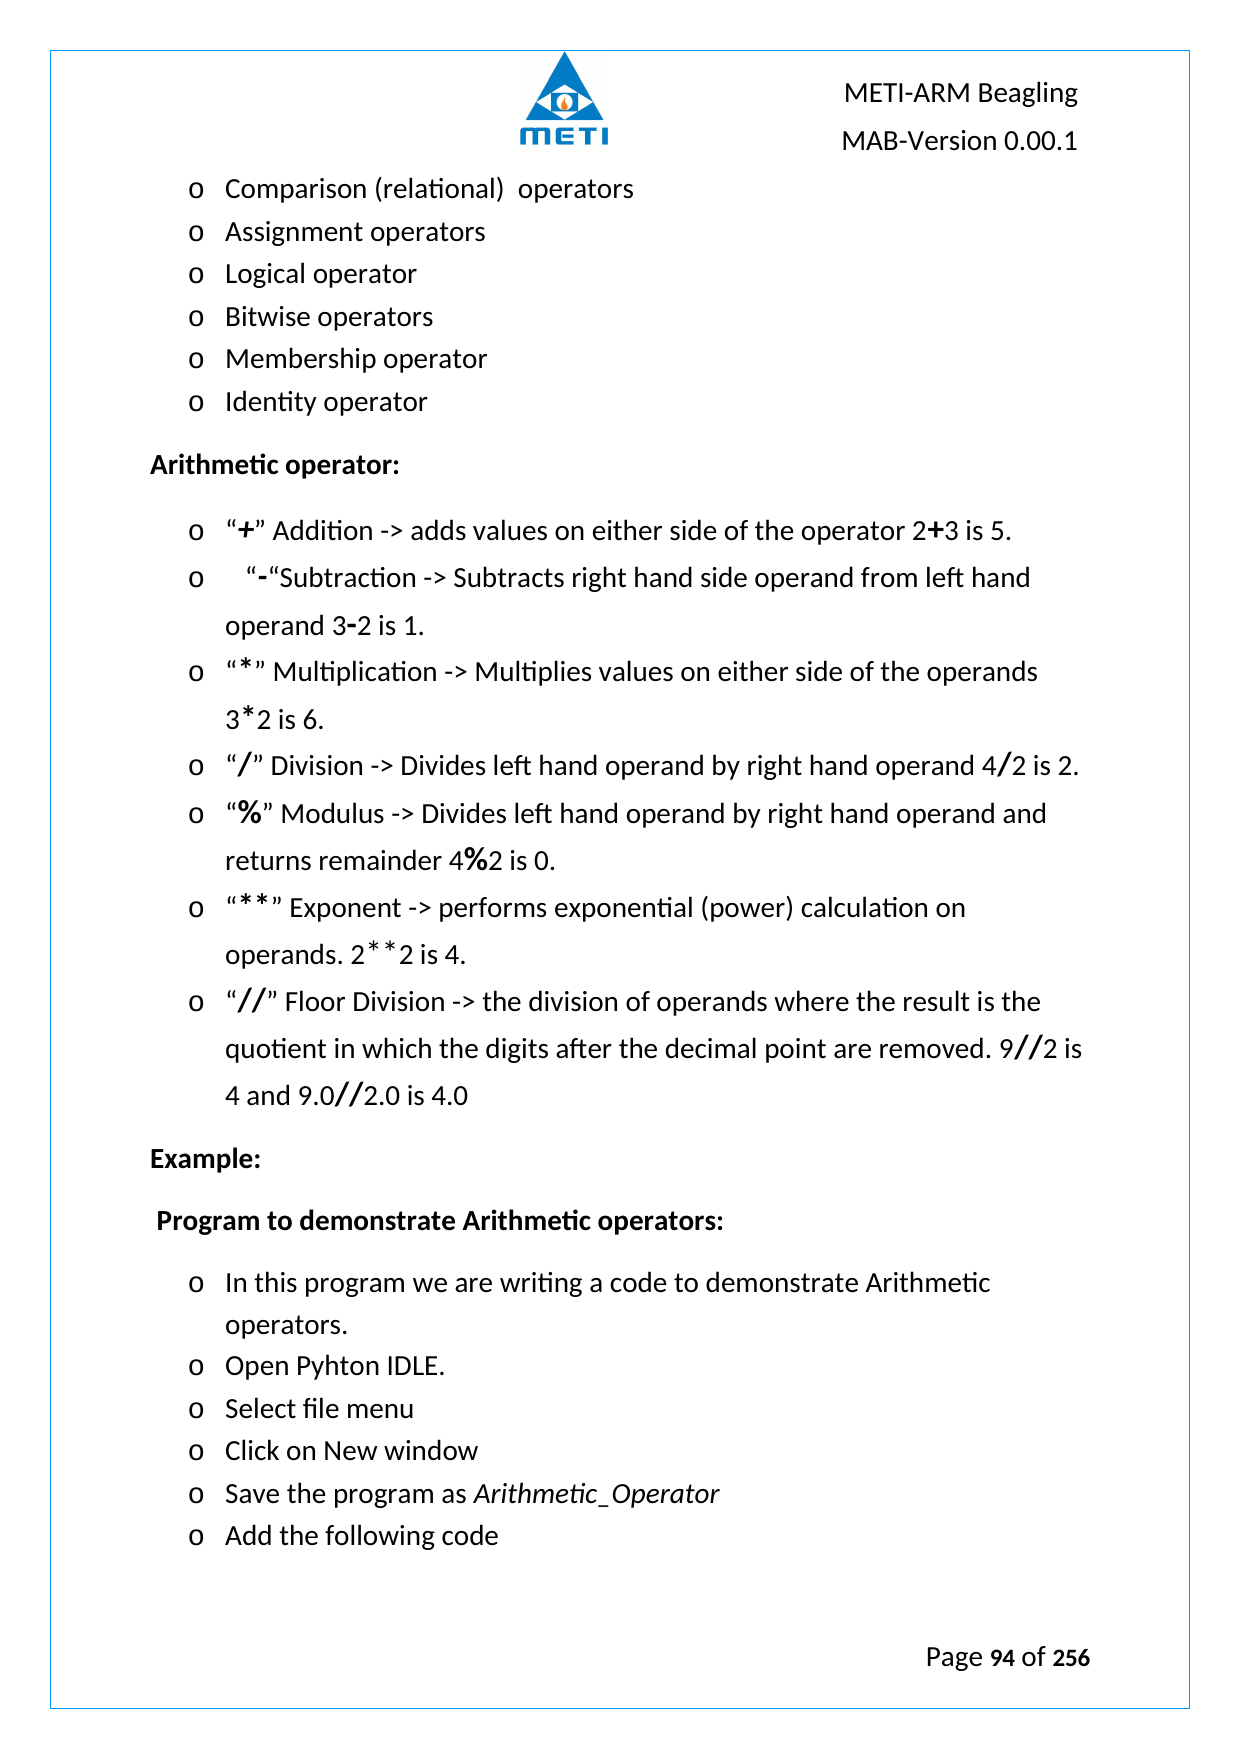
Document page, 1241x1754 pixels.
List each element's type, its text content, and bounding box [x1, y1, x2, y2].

list “*” Multiplication -> Multiplies values on either side of the operands 3*2 is 6. [187, 649, 1090, 737]
list Select file menu [187, 1390, 1090, 1427]
list Save the program as Arithmetic_Operator [187, 1475, 1090, 1512]
text Example: [150, 1140, 1090, 1176]
list “//” Floor Division -> the division of operands where the result is the quotient in which the digits after the decimal point are removed. 9//2 is 4 and 9.0//2.0 is 4.0 [187, 979, 1090, 1113]
list Assignment operators [187, 213, 1090, 250]
picture [519, 51, 609, 146]
list “+” Addition -> adds values on either side of the operator 2+3 is 5. [187, 508, 1090, 549]
text Arithmetic operator: [150, 446, 1090, 482]
list Click on New window [187, 1432, 1090, 1469]
list Identity operator [187, 383, 1090, 420]
list Open Pyhton IDLE. [187, 1347, 1090, 1384]
list “**” Exponent -> performs exponential (power) calculation on operands. 2**2 is 4. [187, 885, 1090, 973]
list In this program we are writing a code to demonstrate Arithmetic operators. [187, 1264, 1090, 1342]
list “-“Subtraction -> Subtracts right hand side operand from left hand operand 3-2 is 1. [187, 556, 1090, 643]
text Program to demonstrate Arithmetic operators: [150, 1202, 1090, 1238]
list Bitwise operators [187, 298, 1090, 335]
list Membership operator [187, 340, 1090, 377]
list Logical operator [187, 255, 1090, 292]
list “/” Division -> Divides left hand operand by right hand operand 4/2 is 2. [187, 743, 1090, 784]
list Add the following code [187, 1517, 1090, 1554]
list Comparison (relational) operators [187, 170, 1090, 207]
list “%” Modulus -> Divides left hand operand by right hand operand and returns remainder 4%2 is 0. [187, 791, 1090, 879]
